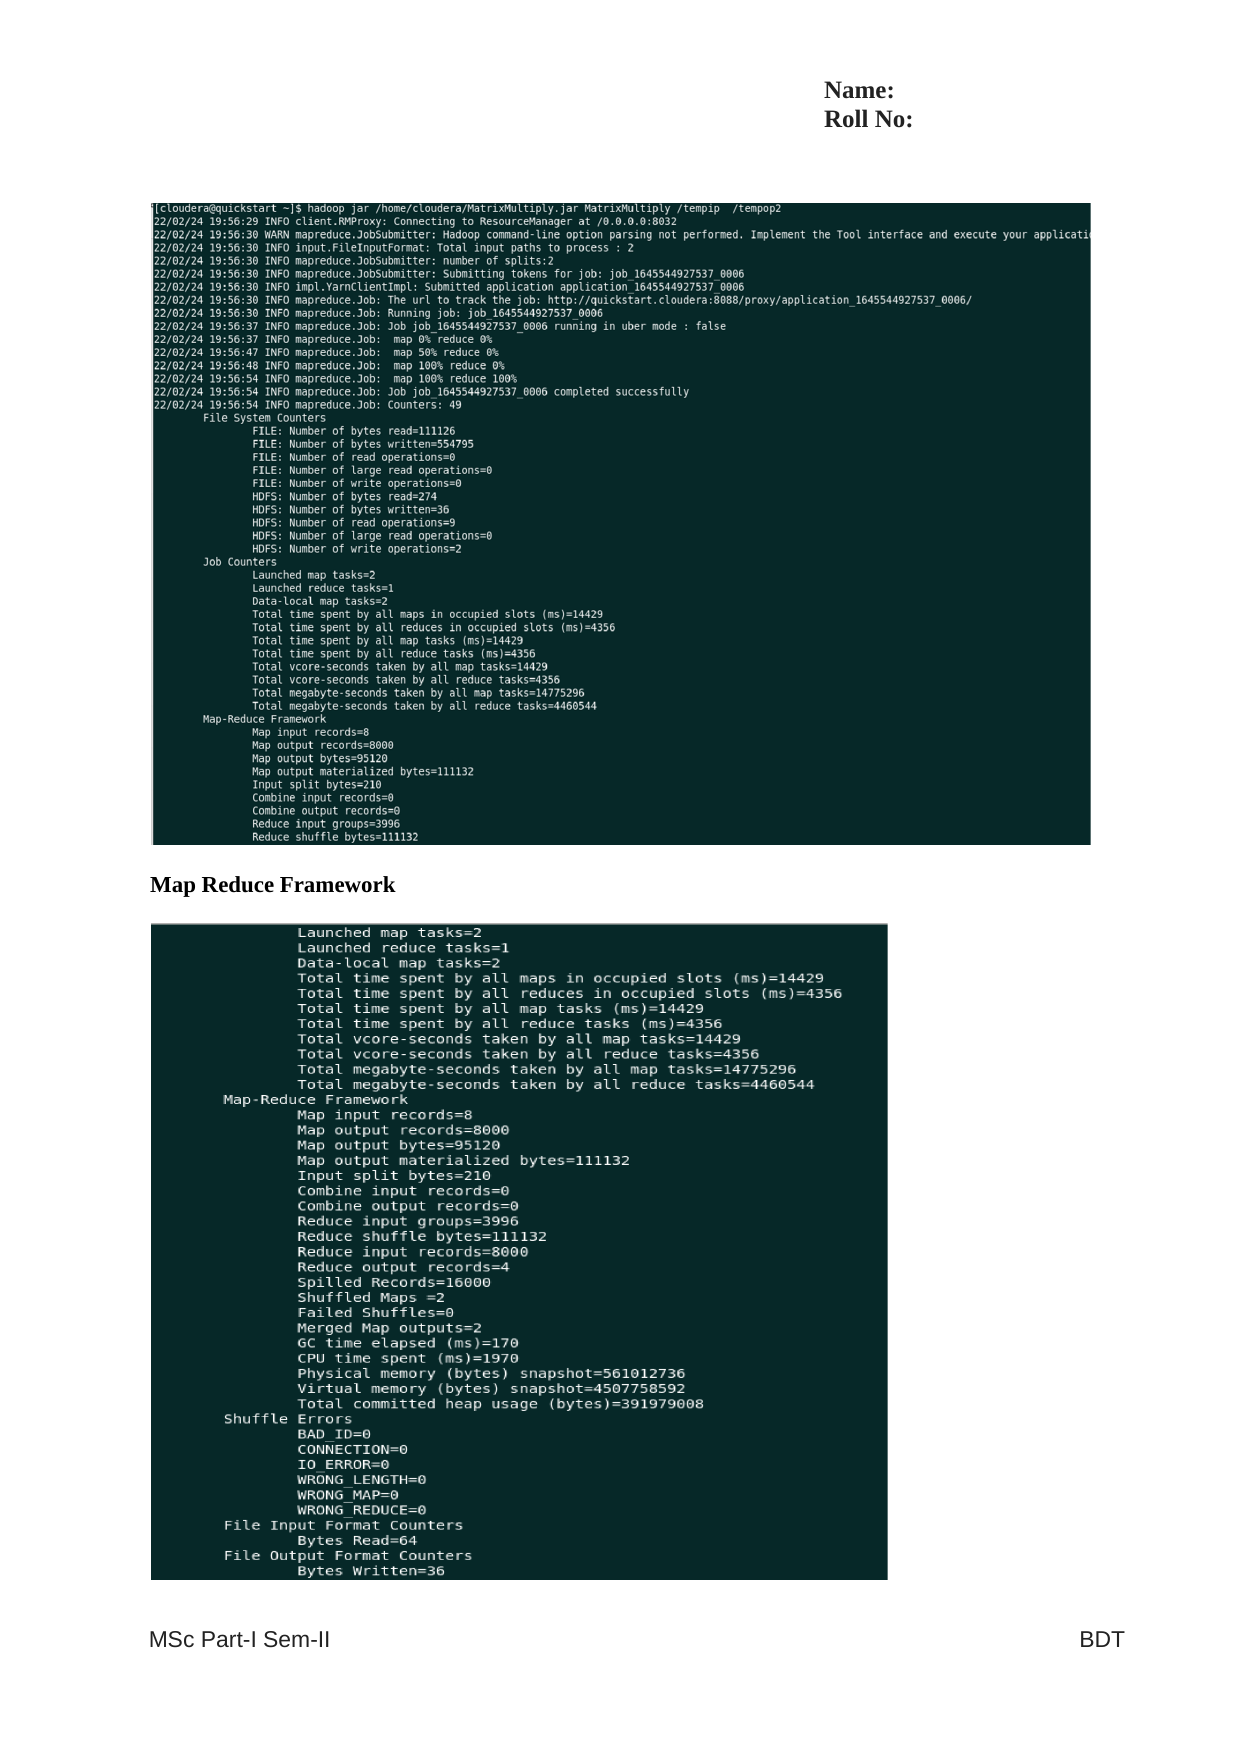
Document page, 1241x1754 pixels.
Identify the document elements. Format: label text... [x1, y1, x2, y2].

picture [150, 923, 888, 1580]
picture [150, 203, 1091, 845]
text Map Reduce Framework [150, 871, 1090, 897]
